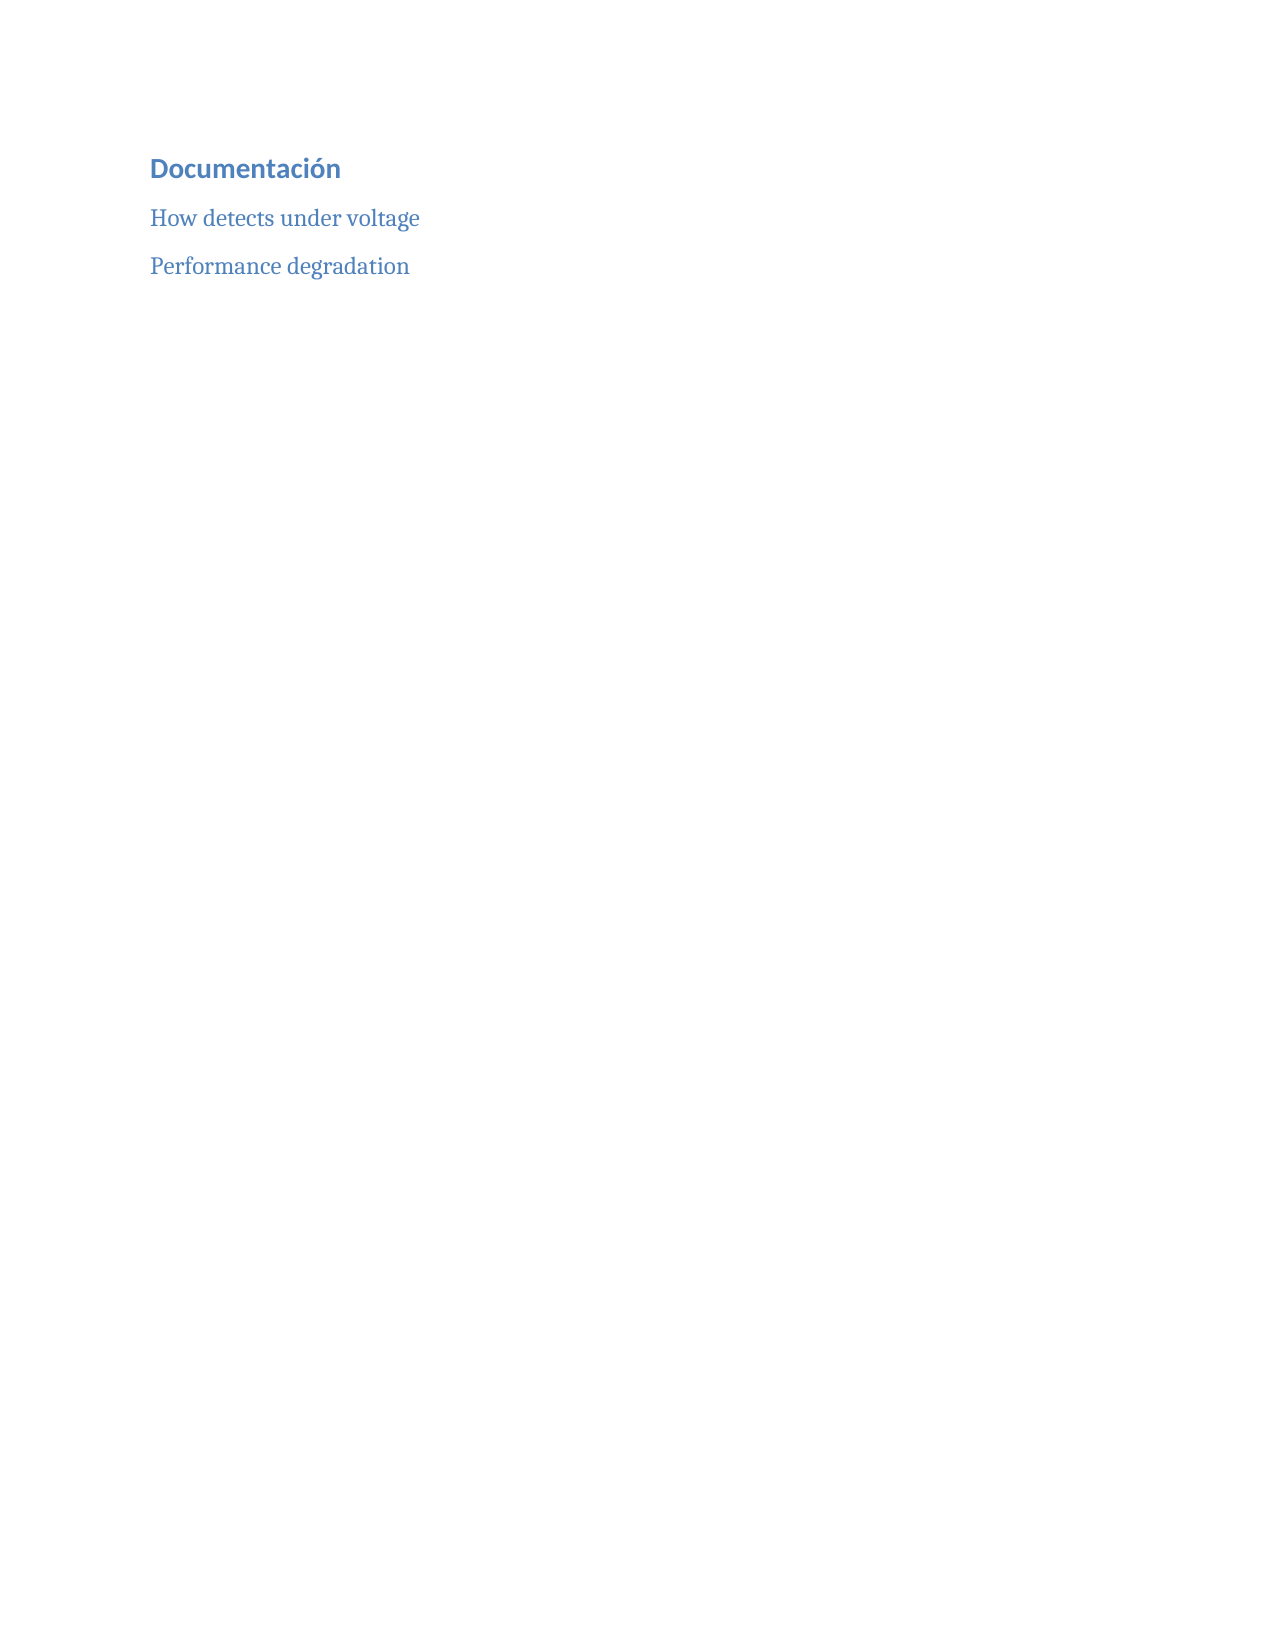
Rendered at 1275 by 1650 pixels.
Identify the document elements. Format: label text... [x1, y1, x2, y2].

text Performance degradation [150, 252, 1125, 281]
text How detects under voltage [150, 204, 1125, 233]
subtitle Documentación [150, 150, 1125, 186]
